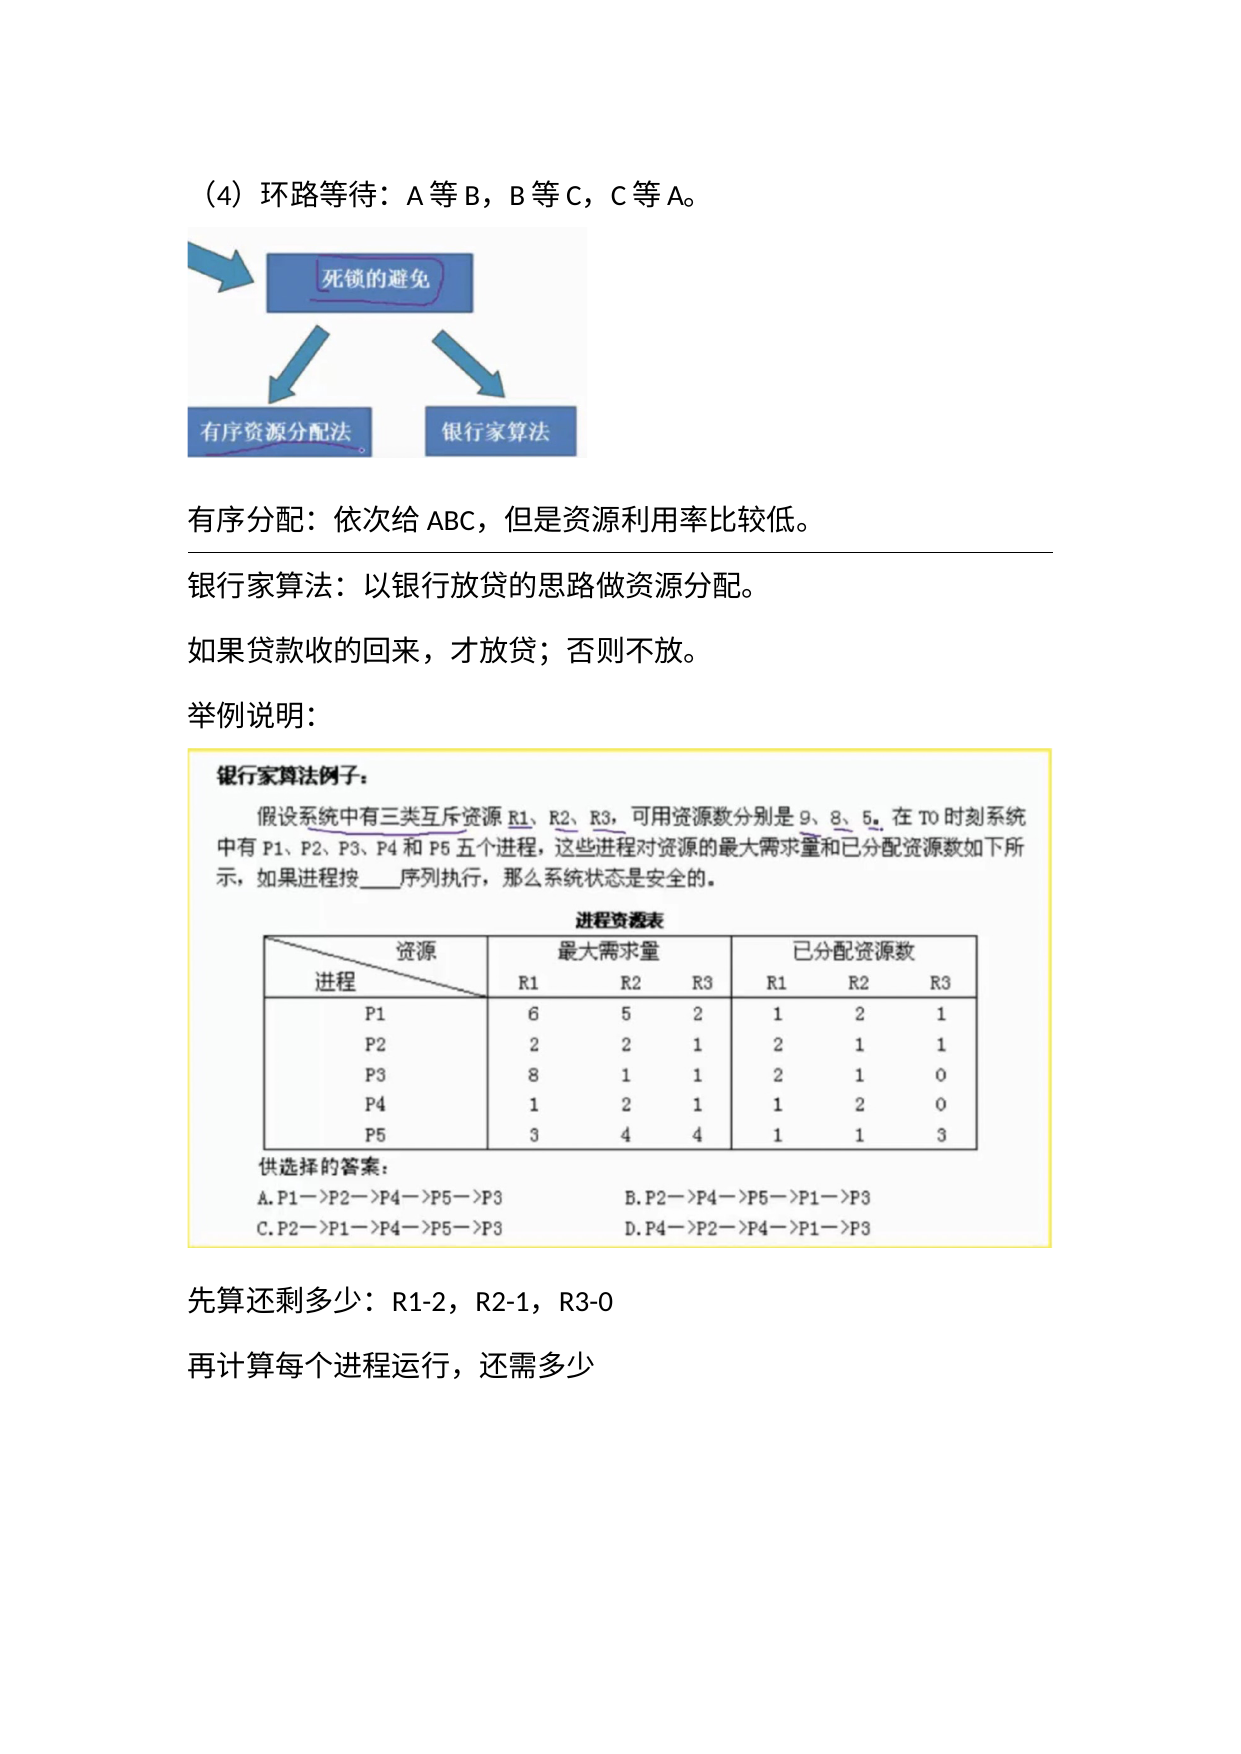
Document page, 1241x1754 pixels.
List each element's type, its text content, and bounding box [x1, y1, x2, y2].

picture [187, 748, 1053, 1248]
text 先算还剩多少：R1-2，R2-1，R3-0 [187, 1268, 1053, 1333]
picture [187, 227, 588, 458]
text 再计算每个进程运行，还需多少 [187, 1333, 1053, 1398]
text 举例说明： [187, 683, 1053, 748]
text 银行家算法：以银行放贷的思路做资源分配。 [187, 553, 1053, 618]
list 环路等待：A等B，B等C，C等A。 [187, 162, 1053, 227]
text 有序分配：依次给ABC，但是资源利用率比较低。 [187, 487, 1053, 553]
text 如果贷款收的回来，才放贷；否则不放。 [187, 618, 1053, 683]
